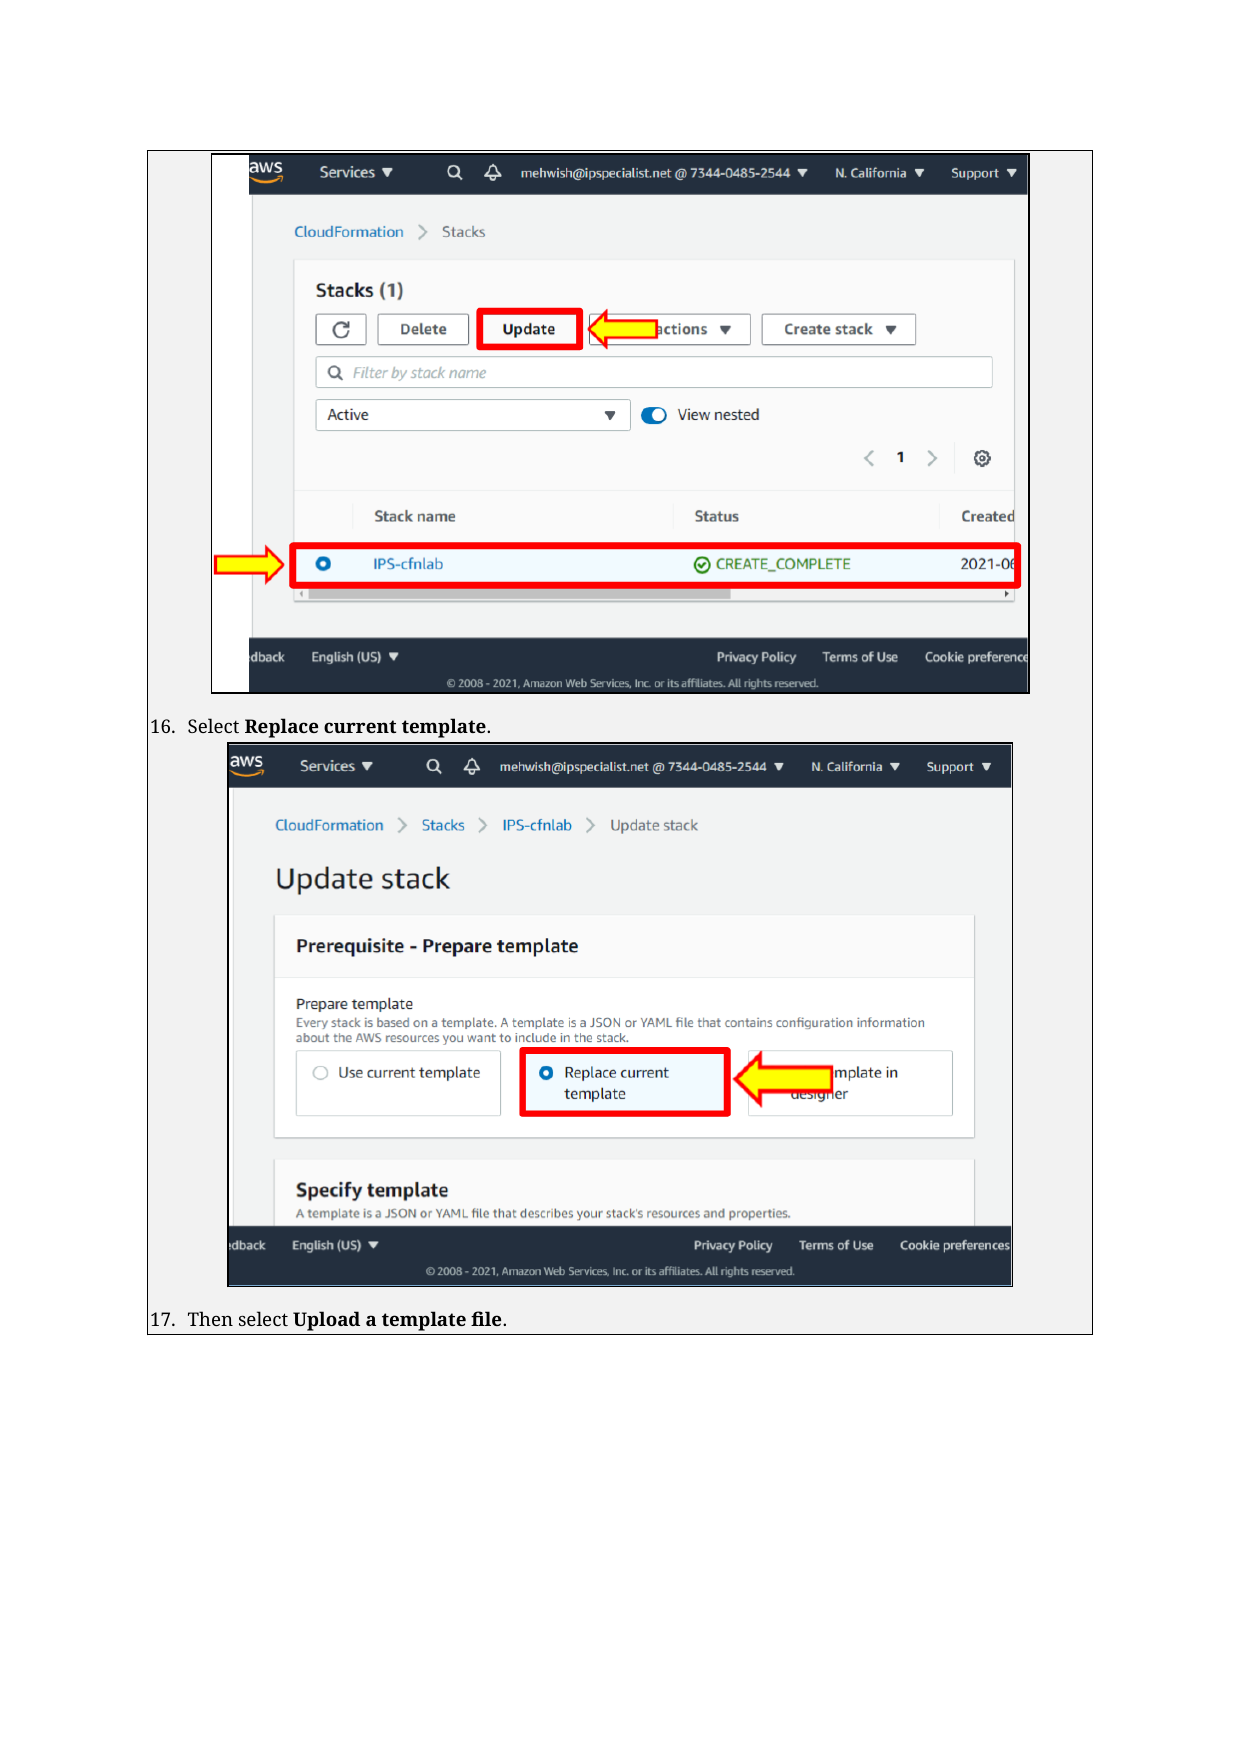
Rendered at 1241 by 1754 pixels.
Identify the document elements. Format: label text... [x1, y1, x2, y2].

list Then select Upload a template file. [148, 1303, 1092, 1334]
picture [229, 744, 1012, 1286]
picture [212, 155, 1028, 692]
list Select Replace current template. [148, 710, 1092, 738]
